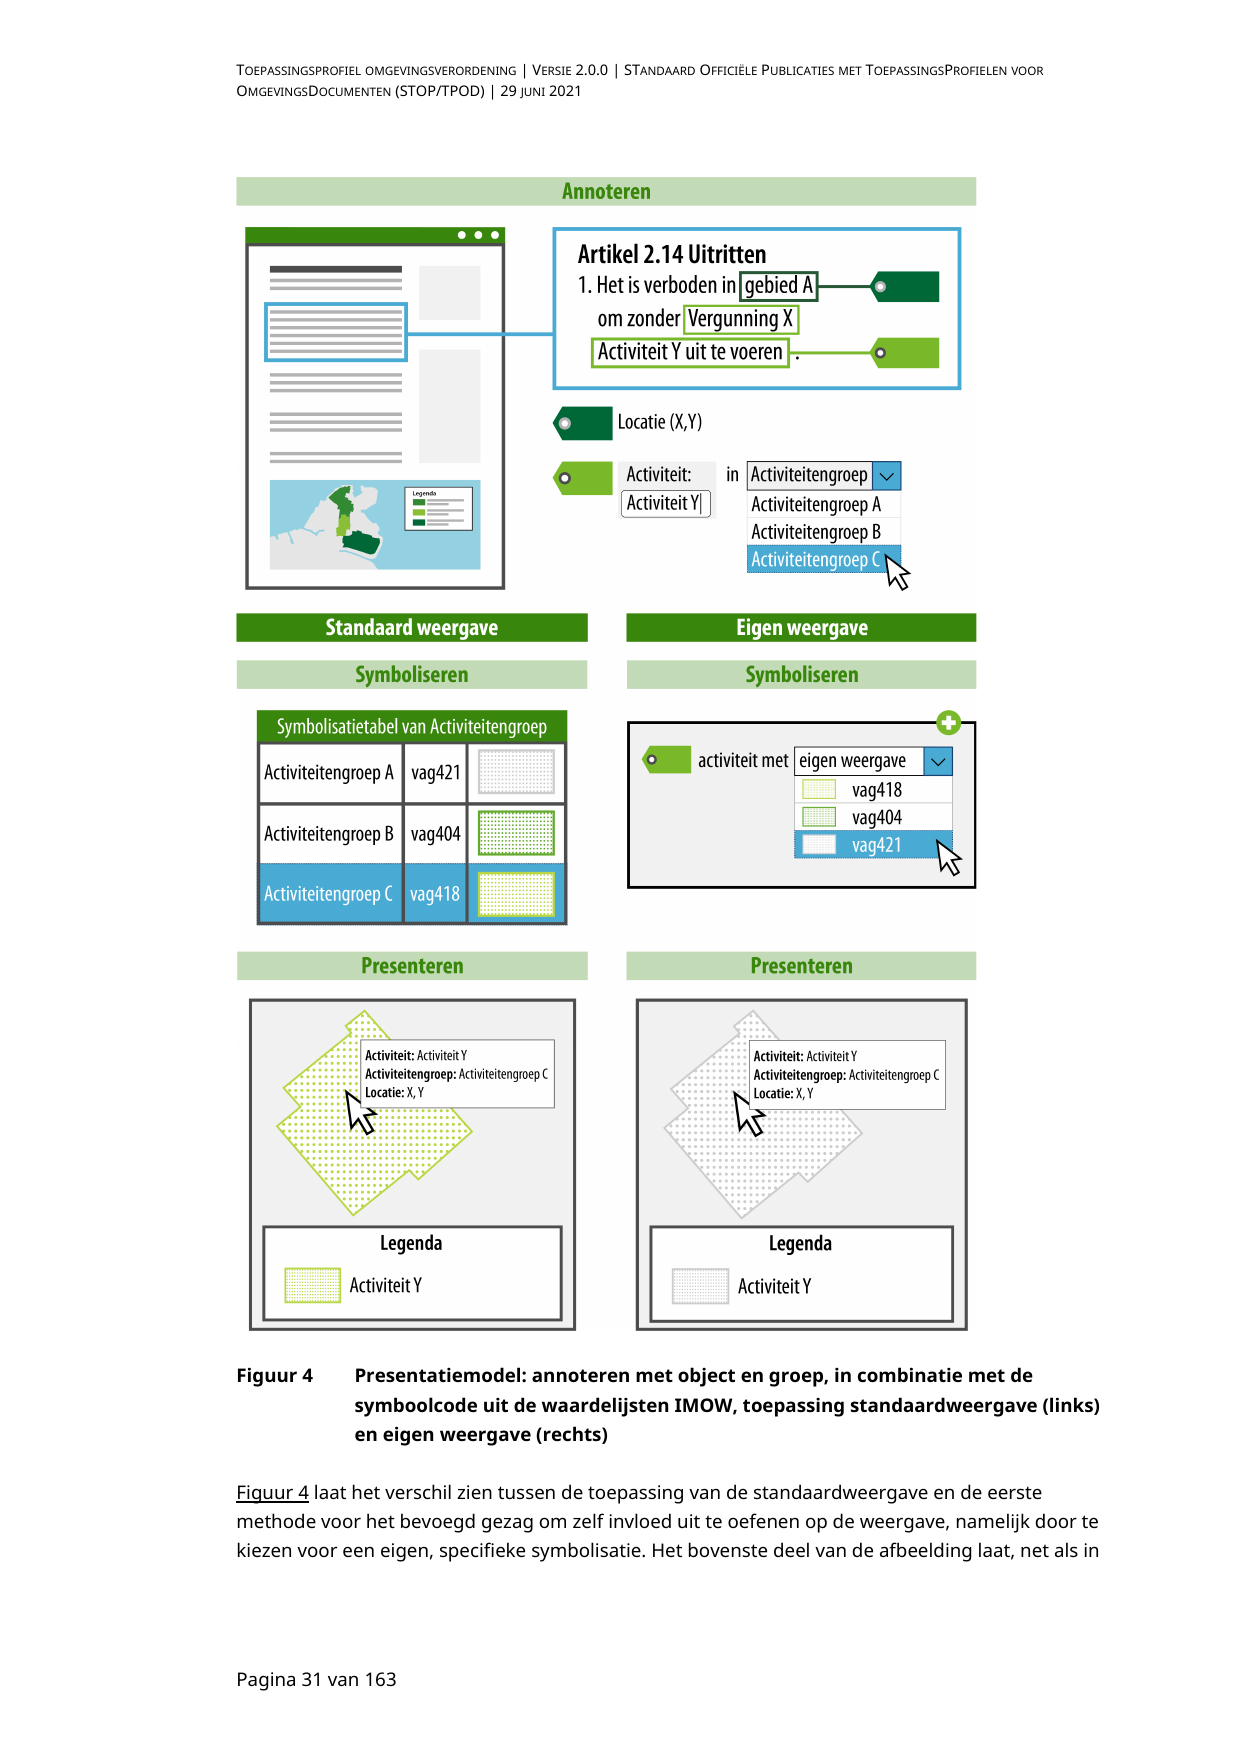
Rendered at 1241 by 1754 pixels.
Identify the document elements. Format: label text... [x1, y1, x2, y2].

picture [236, 177, 977, 1331]
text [236, 1476, 1122, 1564]
text Presentatiemodel: annoteren met object en groep, in combinatie met de symboolcode uit de waardelijsten IMOW, toepassing standaardweergave (links) en eigen weergave (rechts) [236, 1359, 1122, 1447]
